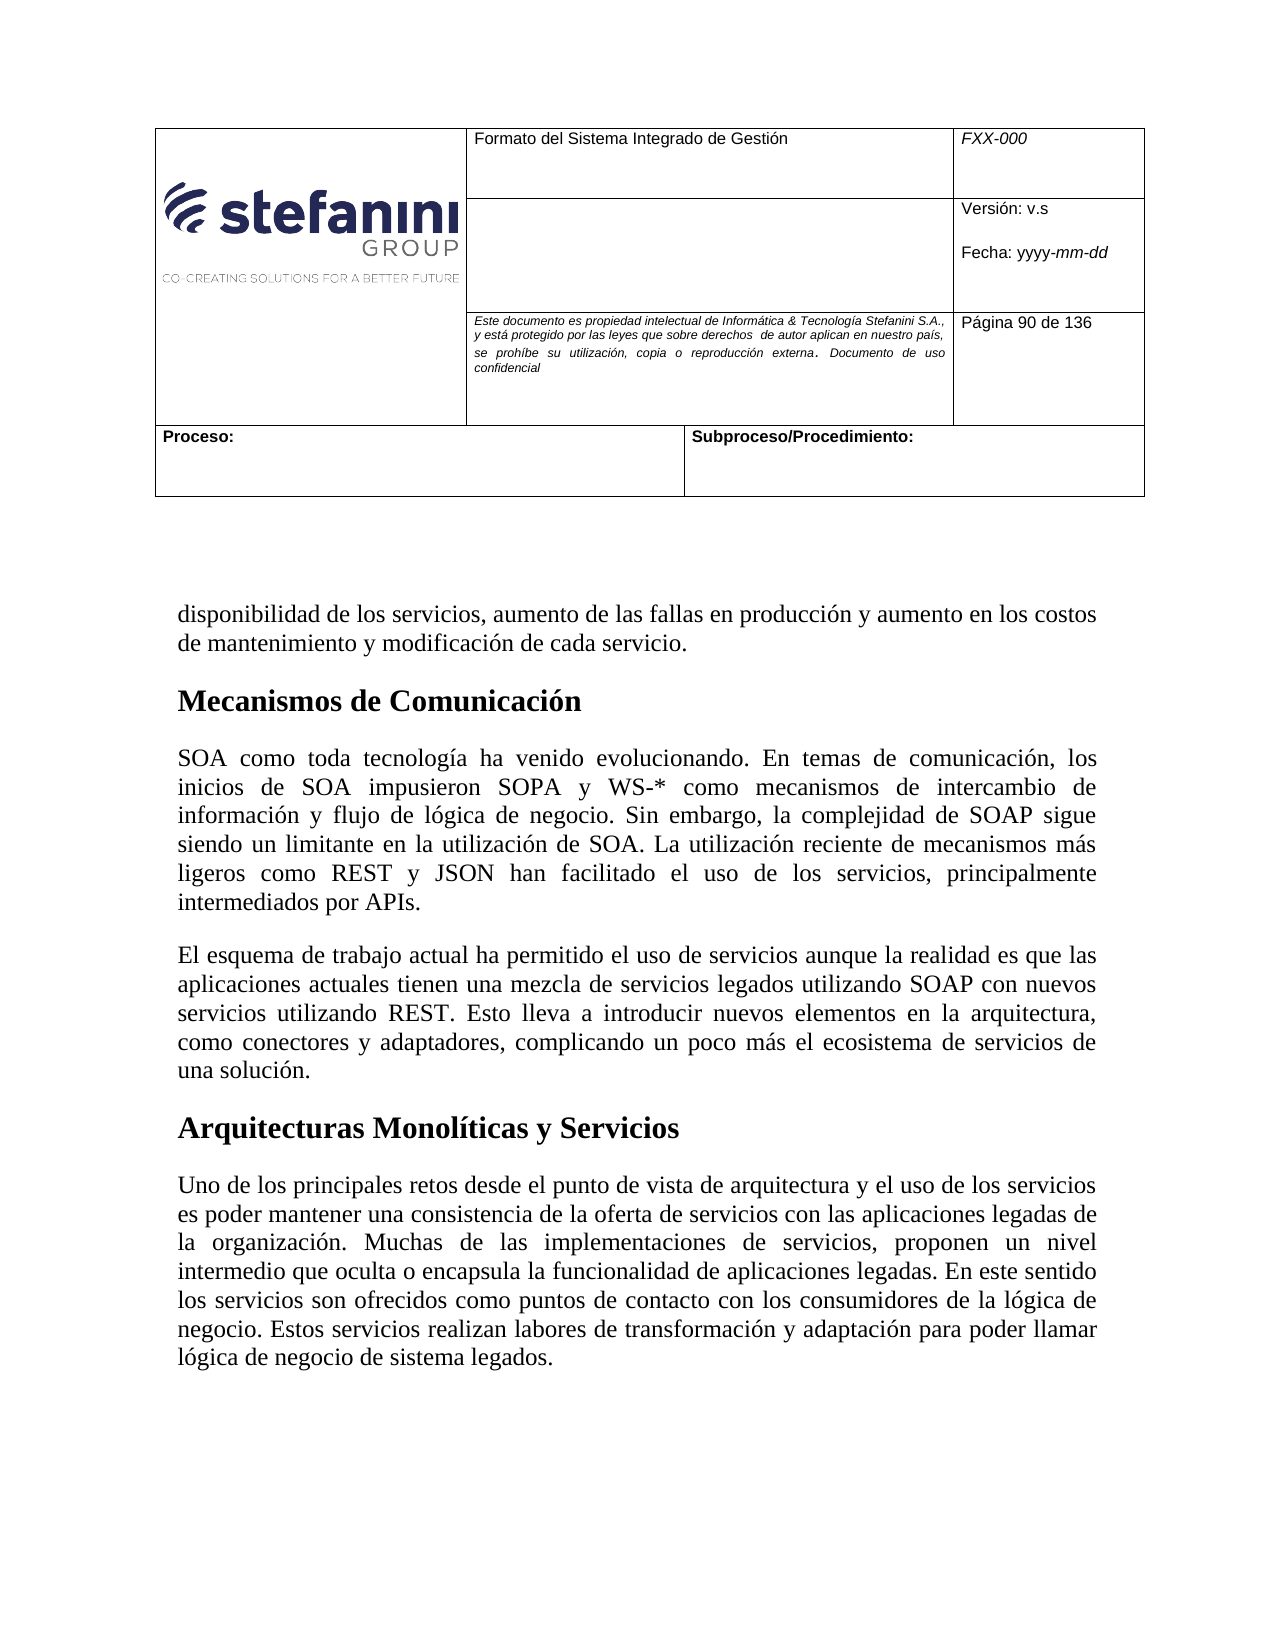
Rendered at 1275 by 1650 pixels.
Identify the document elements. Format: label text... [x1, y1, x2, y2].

text SOA como toda tecnología ha venido evolucionando. En temas de comunicación, los inicios de SOA impusieron SOPA y WS-* como mecanismos de intercambio de información y flujo de lógica de negocio. Sin embargo, la complejidad de SOAP sigue siendo un limitante en la utilización de SOA. La utilización reciente de mecanismos más ligeros como REST y JSON han facilitado el uso de los servicios, principalmente intermediados por APIs. [177, 743, 1098, 915]
text El esquema de trabajo actual ha permitido el uso de servicios aunque la realidad es que las aplicaciones actuales tienen una mezcla de servicios legados utilizando SOAP con nuevos servicios utilizando REST. Esto lleva a introducir nuevos elementos en la arquitectura, como conectores y adaptadores, complicando un poco más el ecosistema de servicios de una solución. [177, 940, 1098, 1084]
text Uno de los principales retos desde el punto de vista de arquitectura y el uso de los servicios es poder mantener una consistencia de la oferta de servicios con las aplicaciones legadas de la organización. Muchas de las implementaciones de servicios, proponen un nivel intermedio que oculta o encapsula la funcionalidad de aplicaciones legadas. En este sentido los servicios son ofrecidos como puntos de contacto con los consumidores de la lógica de negocio. Estos servicios realizan labores de transformación y adaptación para poder llamar lógica de negocio de sistema legados. [177, 1170, 1098, 1371]
picture [162, 182, 460, 286]
text En buena medida la justificación de reutilización de los servicios ha ido implicando que se implementen modificaciones y extensiones al software para cubrir diferentes funcionalidades de negocio dentro de la organización. Lo anterior implica que para poder reutilizar un servicio, usualmente se adicionan a su implementación funcionalidades nuevas específicas para una unidad de negocio. Lo anterior genera un aumento en el tamaño del código y la complejidad de los servicios. Finalmente, esto redunda en un decremento de la disponibilidad de los servicios, aumento de las fallas en producción y aumento en los costos de mantenimiento y modificación de cada servicio. [177, 599, 1098, 657]
subtitle Arquitecturas Monolíticas y Servicios [177, 1109, 1098, 1145]
subtitle Mecanismos de Comunicación [177, 682, 1098, 718]
